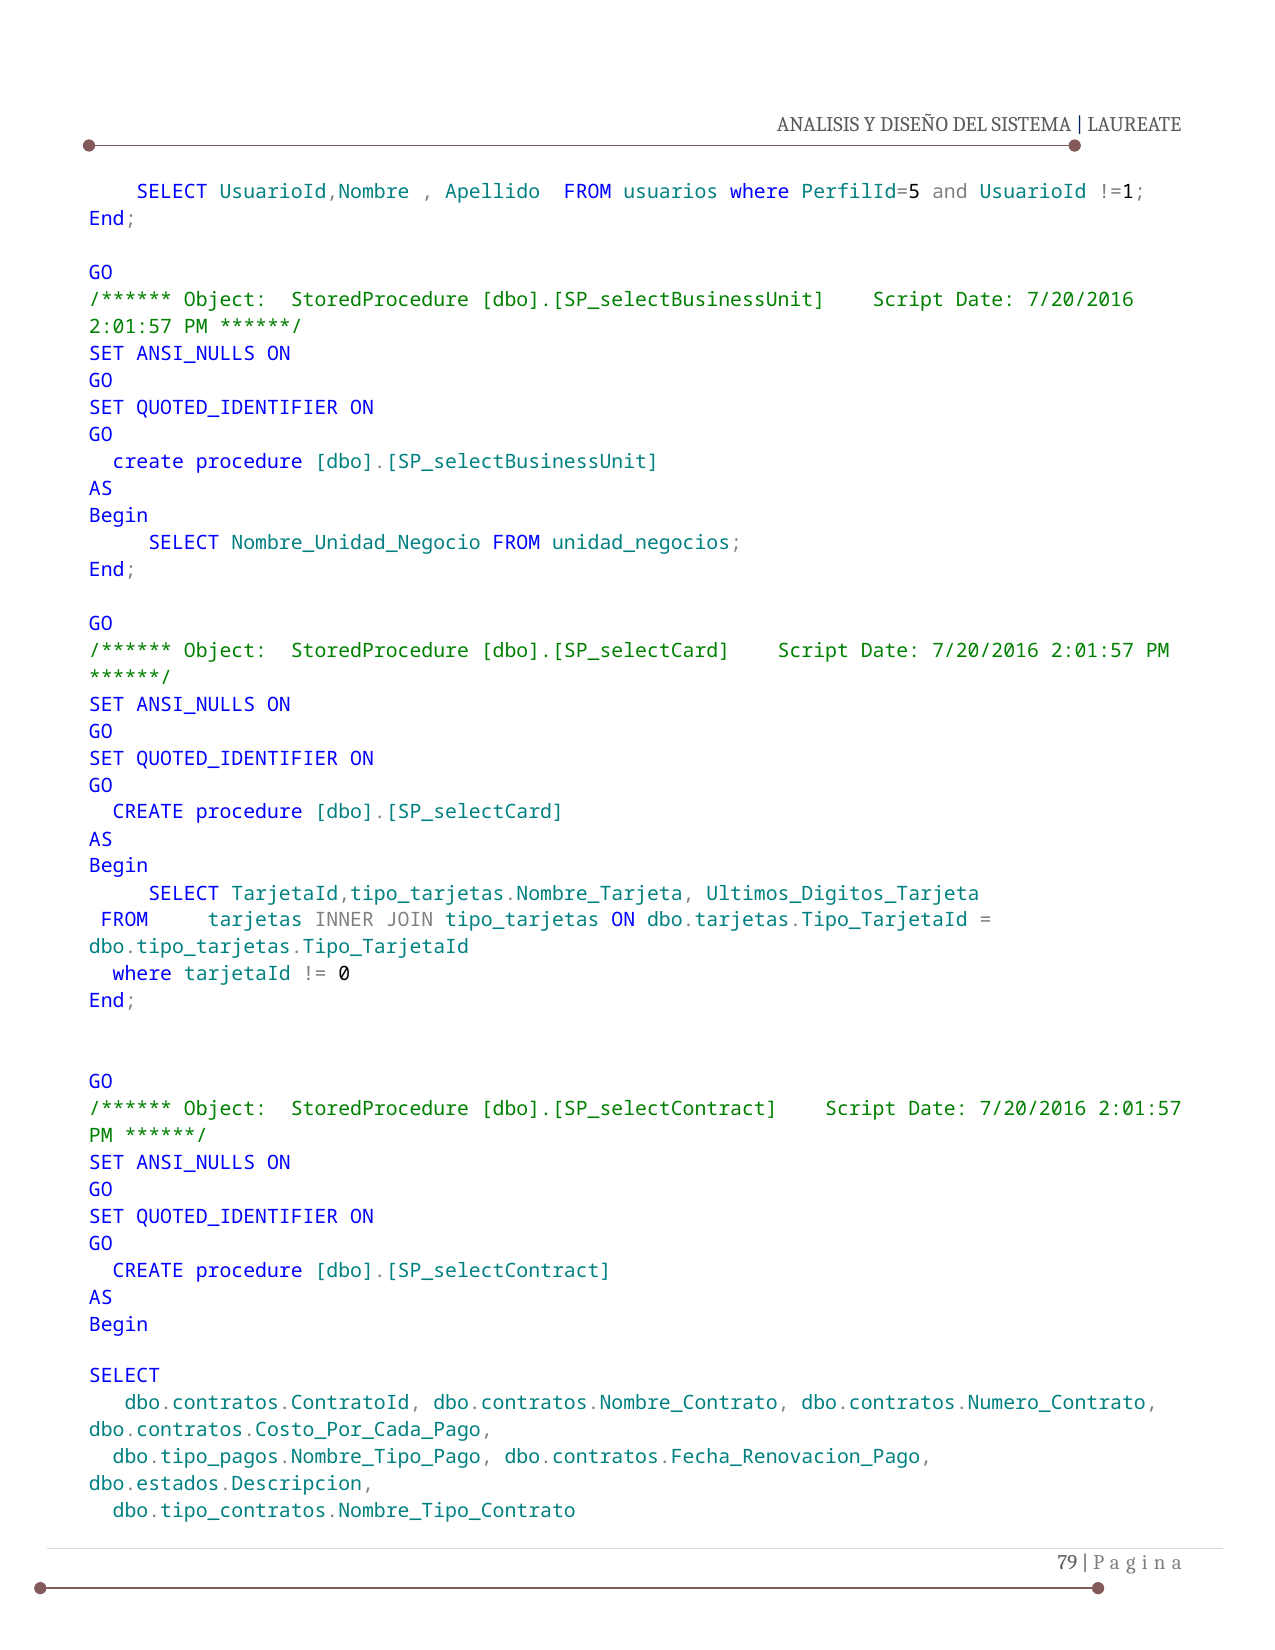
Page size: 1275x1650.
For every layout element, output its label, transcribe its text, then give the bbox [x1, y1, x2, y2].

text SET ANSI_NULLS ON [89, 690, 1181, 717]
text create procedure [dbo].[SP_selectBusinessUnit] [89, 447, 1181, 474]
text where tarjetaId != 0 [89, 960, 1181, 987]
text SELECT [89, 1361, 1181, 1388]
text AS [89, 825, 1181, 852]
text SET QUOTED_IDENTIFIER ON [89, 744, 1181, 771]
text End; [89, 987, 1181, 1014]
text CREATE procedure [dbo].[SP_selectContract] [89, 1256, 1181, 1283]
text GO [89, 609, 1181, 636]
text GO [89, 1068, 1181, 1094]
text AS [89, 1283, 1181, 1310]
text SET QUOTED_IDENTIFIER ON [89, 393, 1181, 420]
text SET QUOTED_IDENTIFIER ON [89, 1202, 1181, 1229]
text GO [89, 717, 1181, 744]
text AS [89, 474, 1181, 501]
text GO [89, 771, 1181, 798]
text dbo.tipo_contratos.Nombre_Tipo_Contrato [89, 1496, 1181, 1523]
text dbo.tipo_pagos.Nombre_Tipo_Pago, dbo.contratos.Fecha_Renovacion_Pago, dbo.estados.Descripcion, [89, 1442, 1181, 1496]
text /****** Object: StoredProcedure [dbo].[SP_selectContract] Script Date: 7/20/2016 2:01:57 PM ******/ [89, 1094, 1181, 1148]
text Begin [89, 852, 1181, 879]
text GO [89, 420, 1181, 447]
text End; [89, 555, 1181, 582]
text GO [89, 1176, 1181, 1202]
text End; [89, 204, 1181, 231]
text /****** Object: StoredProcedure [dbo].[SP_selectCard] Script Date: 7/20/2016 2:01:57 PM ******/ [89, 636, 1181, 690]
text Begin [89, 1310, 1181, 1337]
text /****** Object: StoredProcedure [dbo].[SP_selectBusinessUnit] Script Date: 7/20/2016 2:01:57 PM ******/ [89, 285, 1181, 339]
text GO [89, 258, 1181, 285]
text GO [89, 366, 1181, 393]
text dbo.contratos.ContratoId, dbo.contratos.Nombre_Contrato, dbo.contratos.Numero_Contrato, dbo.contratos.Costo_Por_Cada_Pago, [89, 1388, 1181, 1442]
text CREATE procedure [dbo].[SP_selectCard] [89, 798, 1181, 825]
text SELECT TarjetaId,tipo_tarjetas.Nombre_Tarjeta, Ultimos_Digitos_Tarjeta [89, 879, 1181, 906]
text SELECT Nombre_Unidad_Negocio FROM unidad_negocios; [89, 528, 1181, 555]
text SELECT UsuarioId,Nombre , Apellido FROM usuarios where PerfilId=5 and UsuarioId !=1; [89, 177, 1181, 204]
text Begin [89, 501, 1181, 528]
text FROM tarjetas INNER JOIN tipo_tarjetas ON dbo.tarjetas.Tipo_TarjetaId = dbo.tipo_tarjetas.Tipo_TarjetaId [89, 906, 1181, 960]
text GO [89, 1229, 1181, 1256]
text SET ANSI_NULLS ON [89, 339, 1181, 366]
text SET ANSI_NULLS ON [89, 1148, 1181, 1176]
